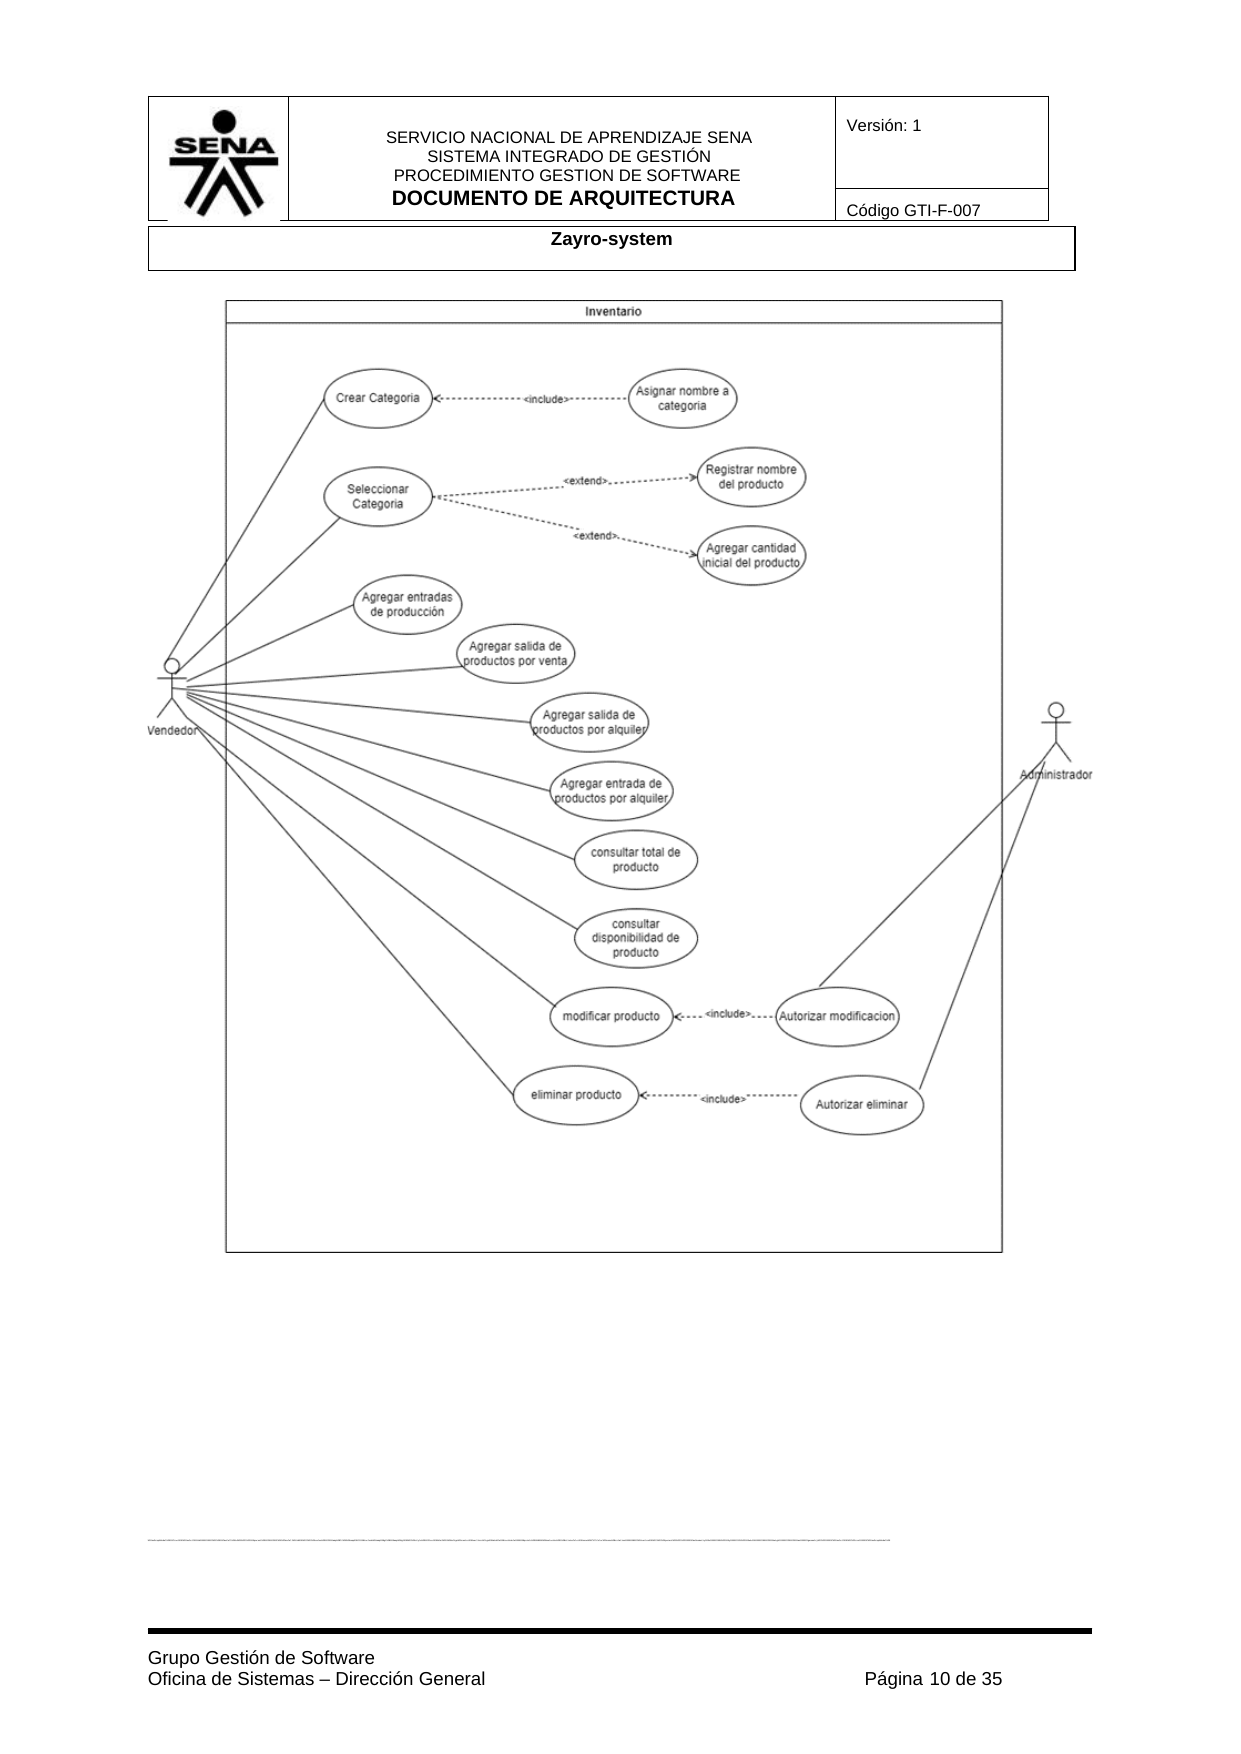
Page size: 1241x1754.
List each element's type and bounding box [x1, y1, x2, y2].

picture [167, 106, 281, 221]
picture [147, 300, 1093, 1253]
